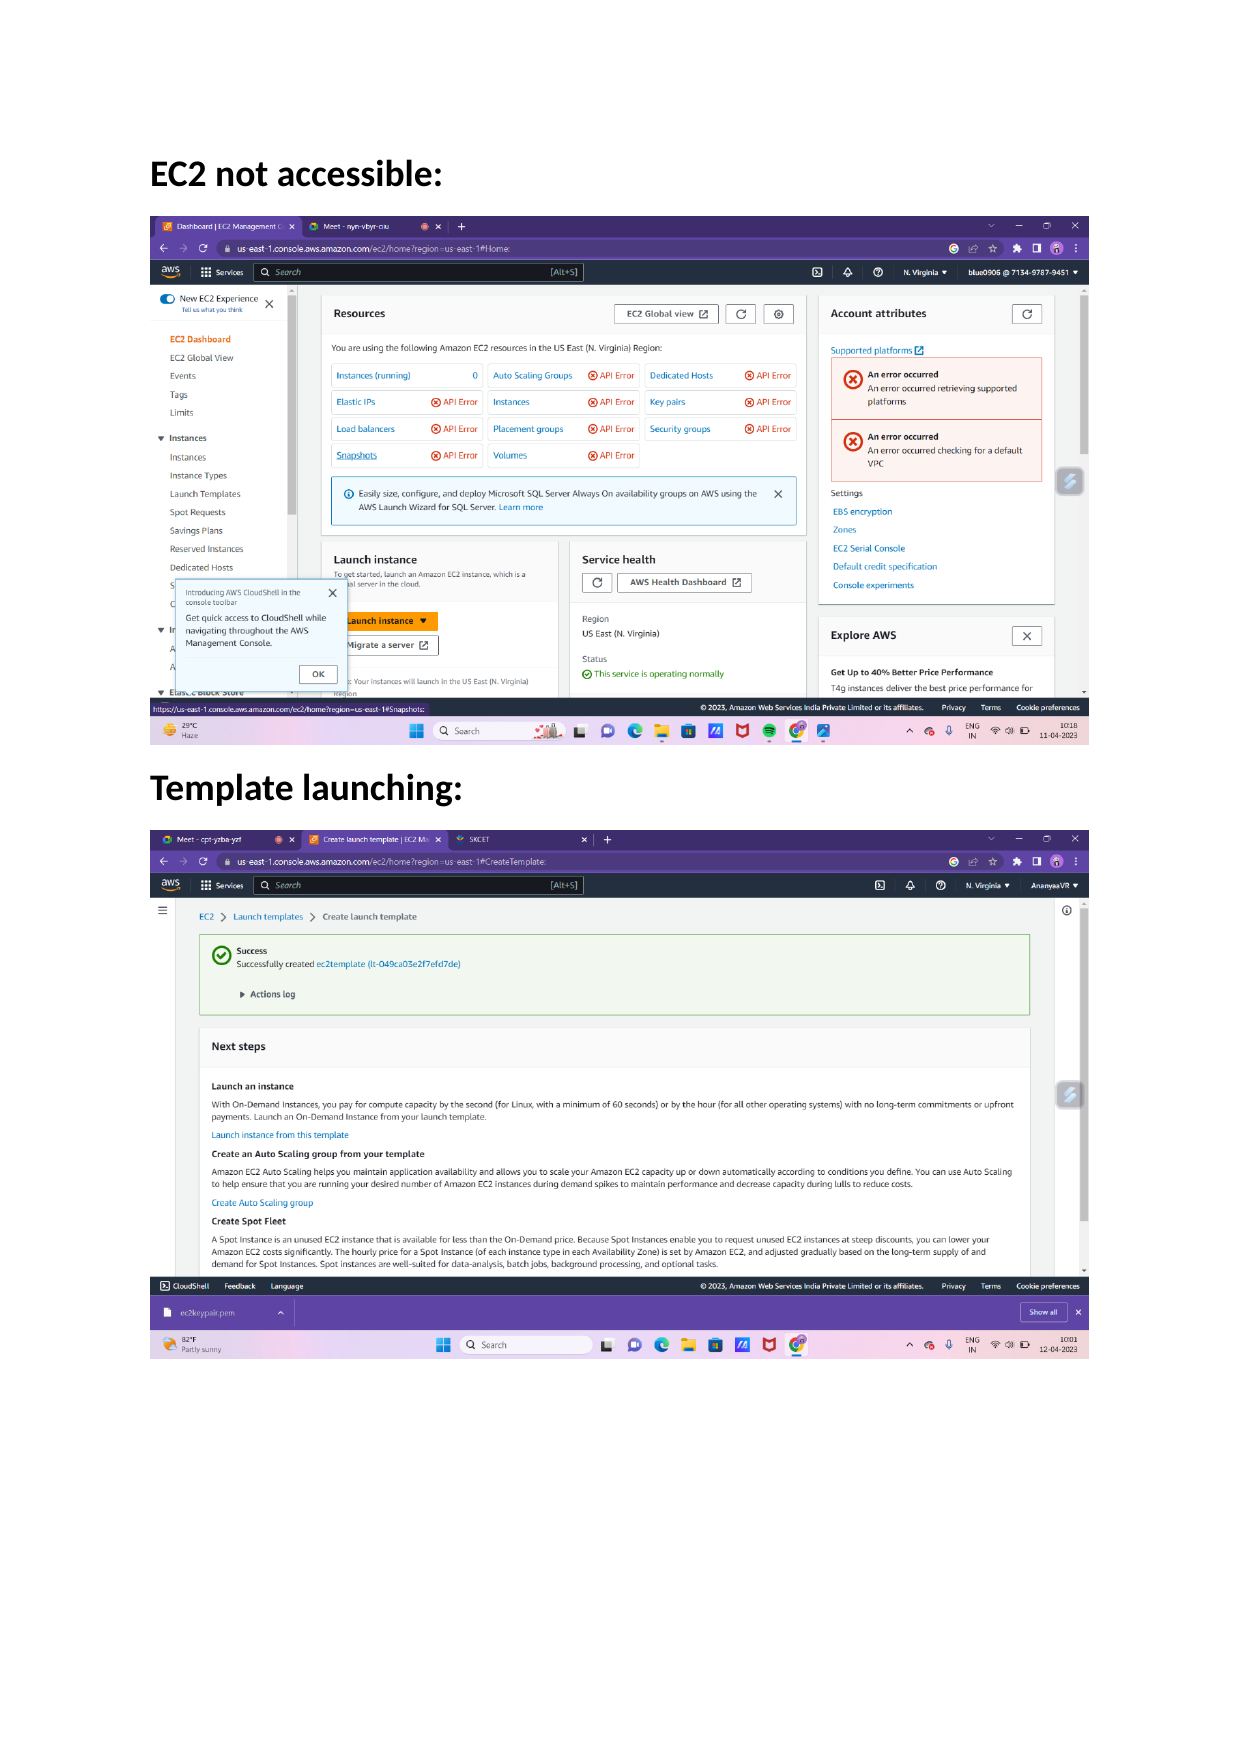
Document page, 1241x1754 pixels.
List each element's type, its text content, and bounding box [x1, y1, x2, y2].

picture [150, 830, 1089, 1359]
text EC2 not accessible: [150, 150, 1090, 196]
picture [150, 216, 1089, 745]
text Template launching: [150, 764, 1090, 809]
